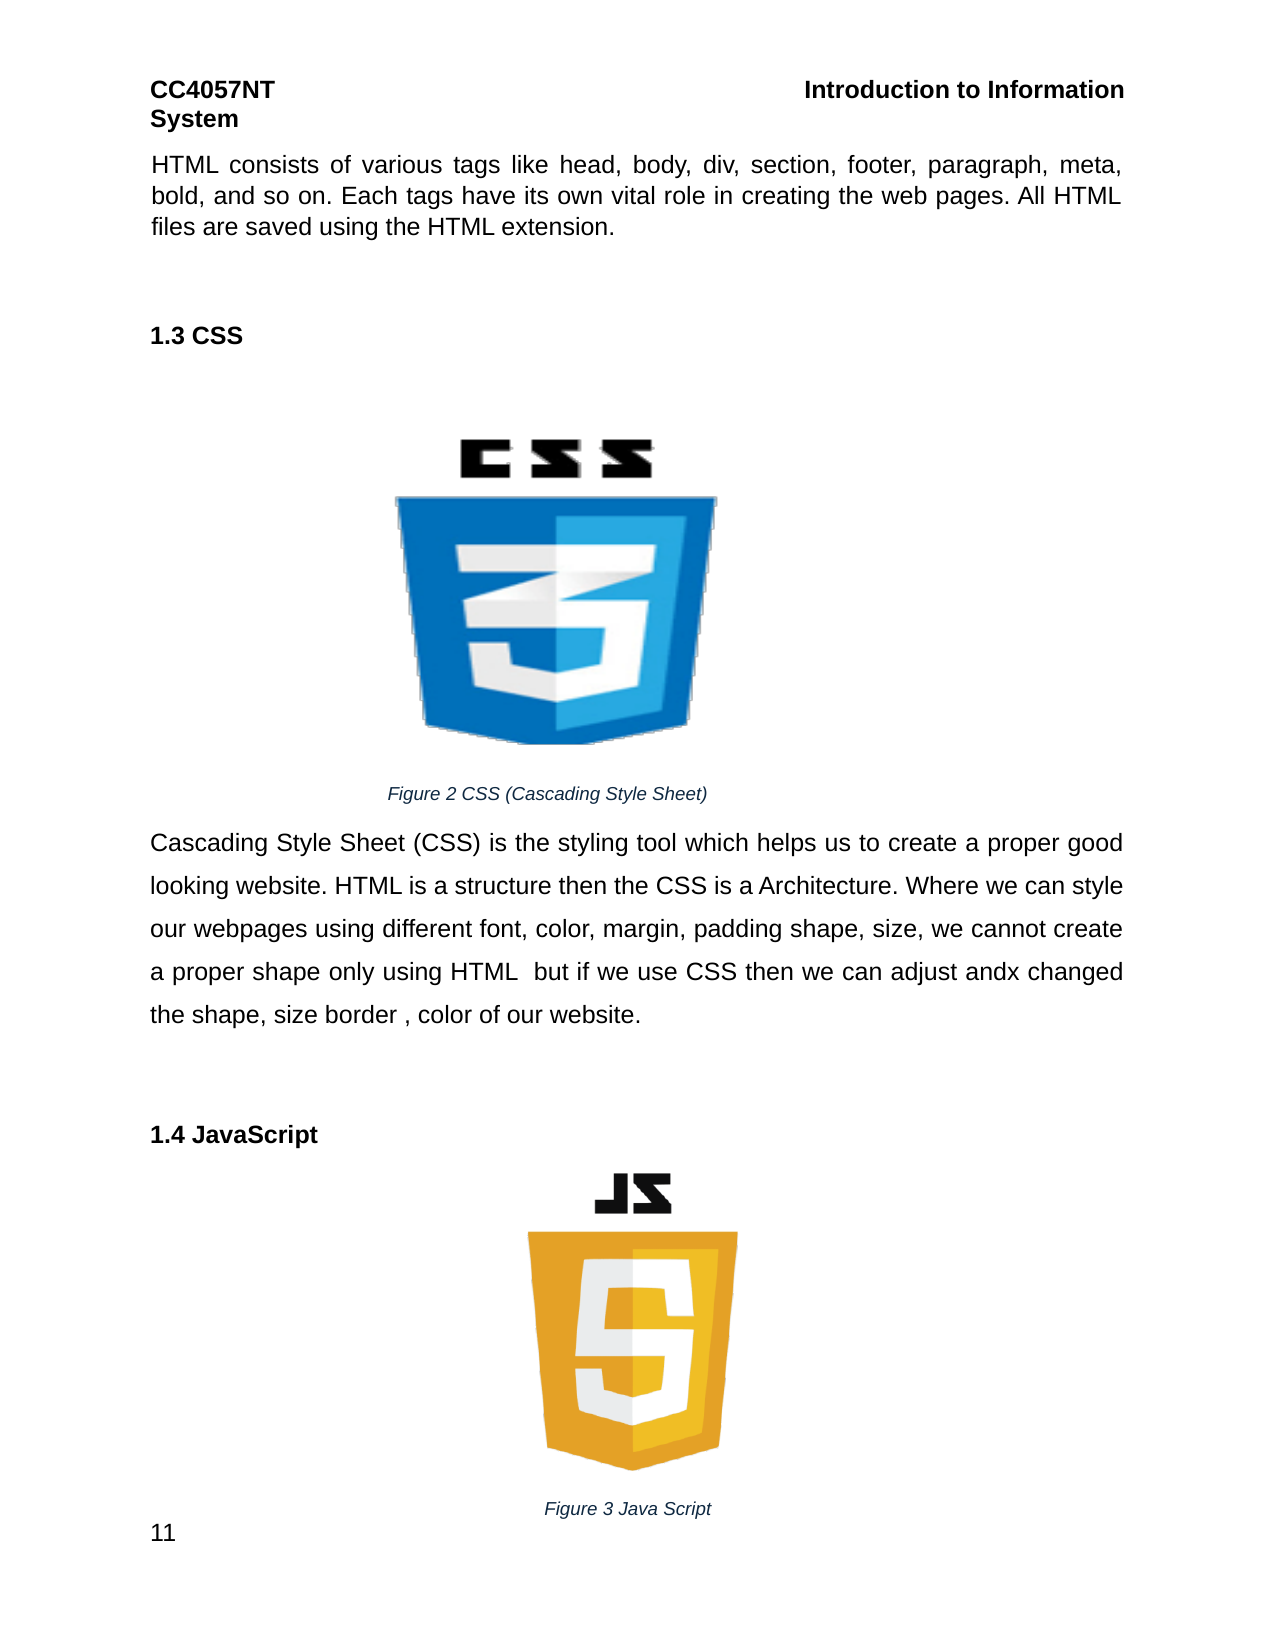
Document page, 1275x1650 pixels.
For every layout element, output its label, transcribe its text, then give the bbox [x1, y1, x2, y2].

picture [285, 403, 829, 783]
picture [395, 1173, 870, 1471]
subtitle 1.4 JavaScript [150, 1120, 1125, 1149]
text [150, 150, 1124, 240]
subtitle 1.3 CSS [150, 321, 1125, 350]
